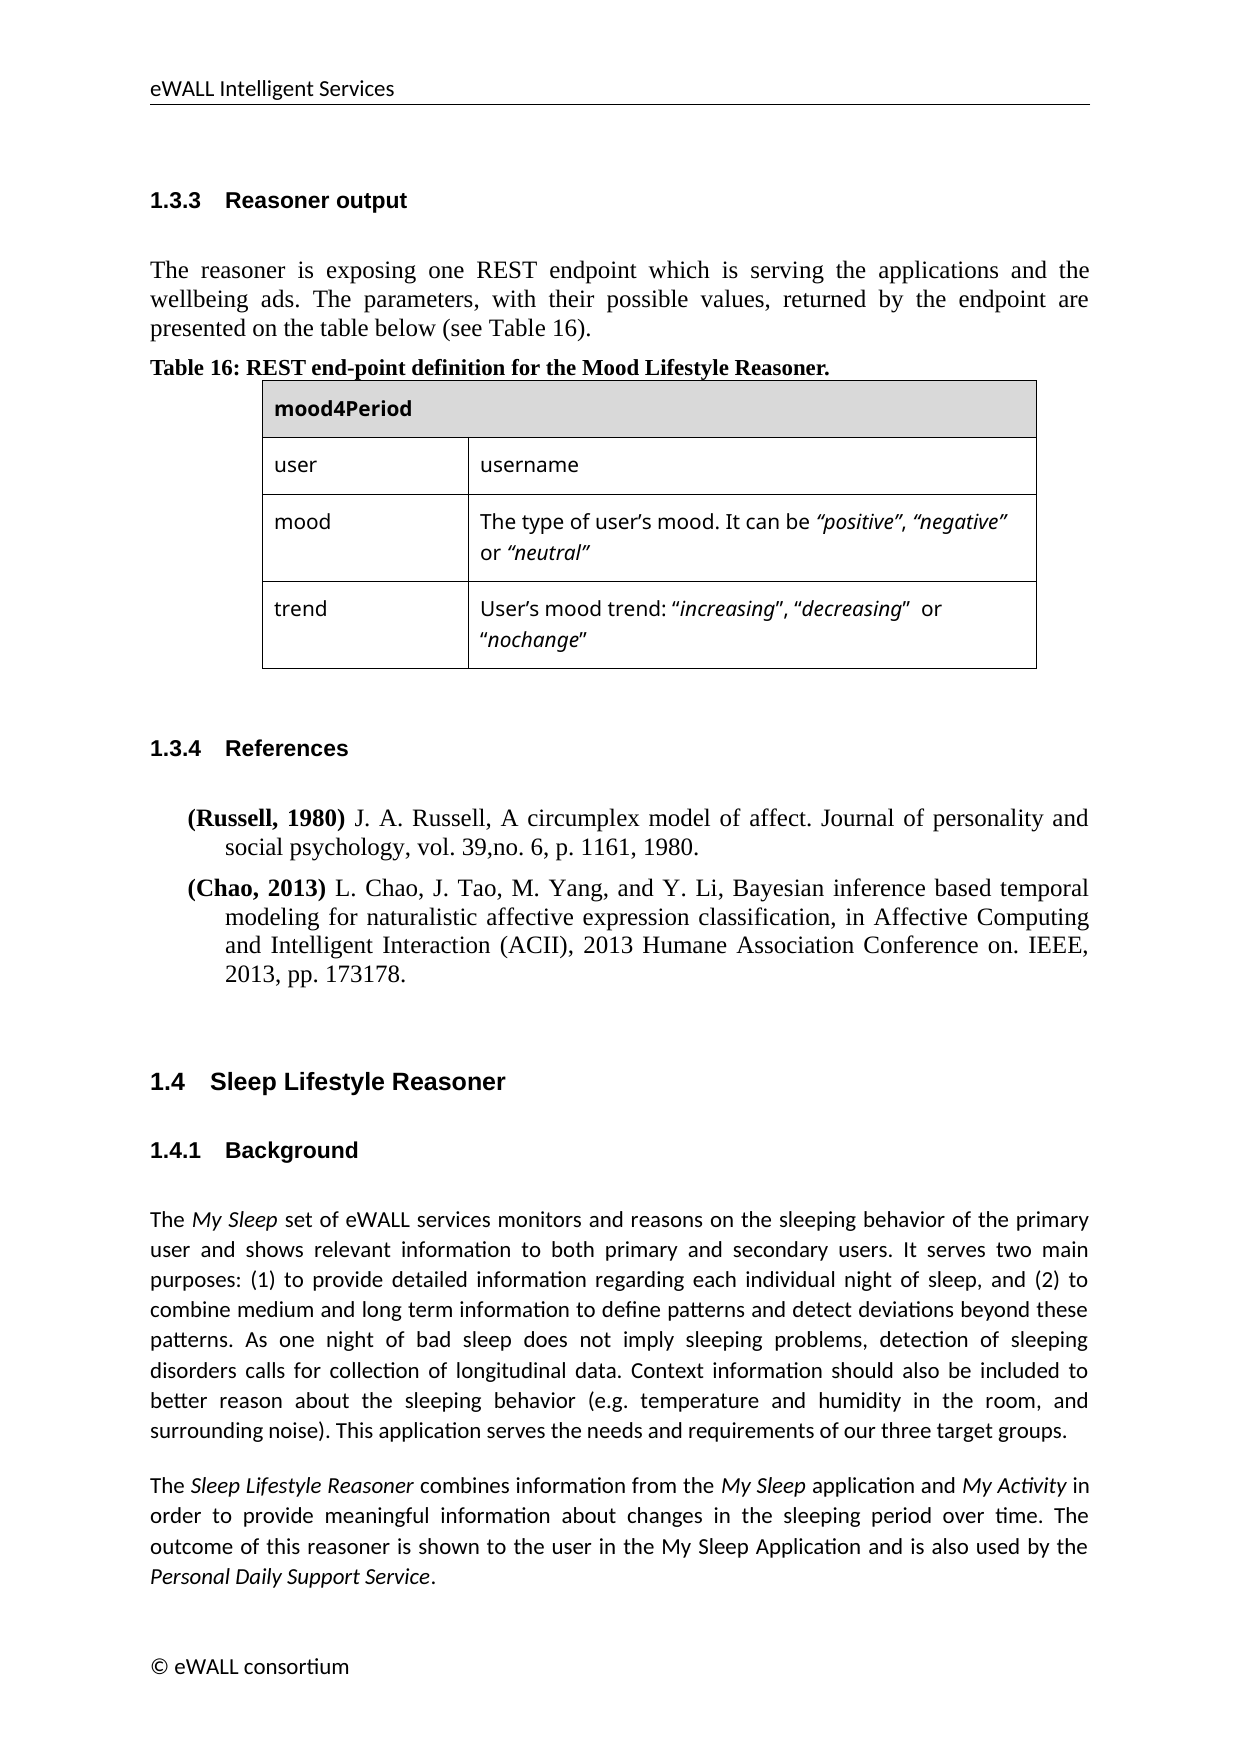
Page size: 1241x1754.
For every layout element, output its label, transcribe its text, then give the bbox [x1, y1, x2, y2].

table_header mood4Period [263, 381, 1036, 437]
subtitle Background [150, 1137, 1090, 1163]
text The My Sleep set of eWALL services monitors and reasons on the sleeping behavior of the primary user and shows relevant information to both primary and secondary users. It serves two main purposes: (1) to provide detailed information regarding each individual night of sleep, and (2) to combine medium and long term information to define patterns and detect deviations beyond these patterns. As one night of bad sleep does not imply sleeping problems, detection of sleeping disorders calls for collection of longitudinal data. Context information should also be included to better reason about the sleeping behavior (e.g. temperature and humidity in the room, and surrounding noise). This application serves the needs and requirements of our three target groups. [150, 1205, 1090, 1444]
table_cell User’s mood trend: “increasing”, “decreasing” or “nochange” [469, 582, 1036, 668]
text (Chao, 2013) L. Chao, J. Tao, M. Yang, and Y. Li, Bayesian inference based temporal modeling for naturalistic affective expression classification, in Affective Computing and Intelligent Interaction (ACII), 2013 Humane Association Conference on. IEEE, 2013, pp. 173178. [187, 873, 1090, 988]
table_cell mood [263, 495, 468, 581]
table_cell The type of user’s mood. It can be “positive”, “negative” or “neutral” [469, 495, 1036, 581]
table_cell trend [263, 582, 468, 668]
table_cell username [469, 438, 1036, 493]
text The reasoner is exposing one REST endpoint which is serving the applications and the wellbeing ads. The parameters, with their possible values, returned by the endpoint are presented on the table below (see Table 16). [150, 255, 1090, 341]
subtitle Reasoner output [150, 187, 1090, 214]
subtitle References [150, 735, 1090, 761]
text (Russell, 1980) J. A. Russell, A circumplex model of affect. Journal of personality and social psychology, vol. 39,no. 6, p. 1161, 1980. [187, 803, 1090, 860]
table_cell user [263, 438, 468, 493]
text The Sleep Lifestyle Reasoner combines information from the My Sleep application and My Activity in order to provide meaningful information about changes in the sleeping period over time. The outcome of this reasoner is shown to the user in the My Sleep Application and is also used by the Personal Daily Support Service. [150, 1471, 1090, 1590]
subtitle Sleep Lifestyle Reasoner [150, 1067, 1090, 1095]
text Table 16: REST end-point definition for the Mood Lifestyle Reasoner. [150, 354, 1090, 380]
